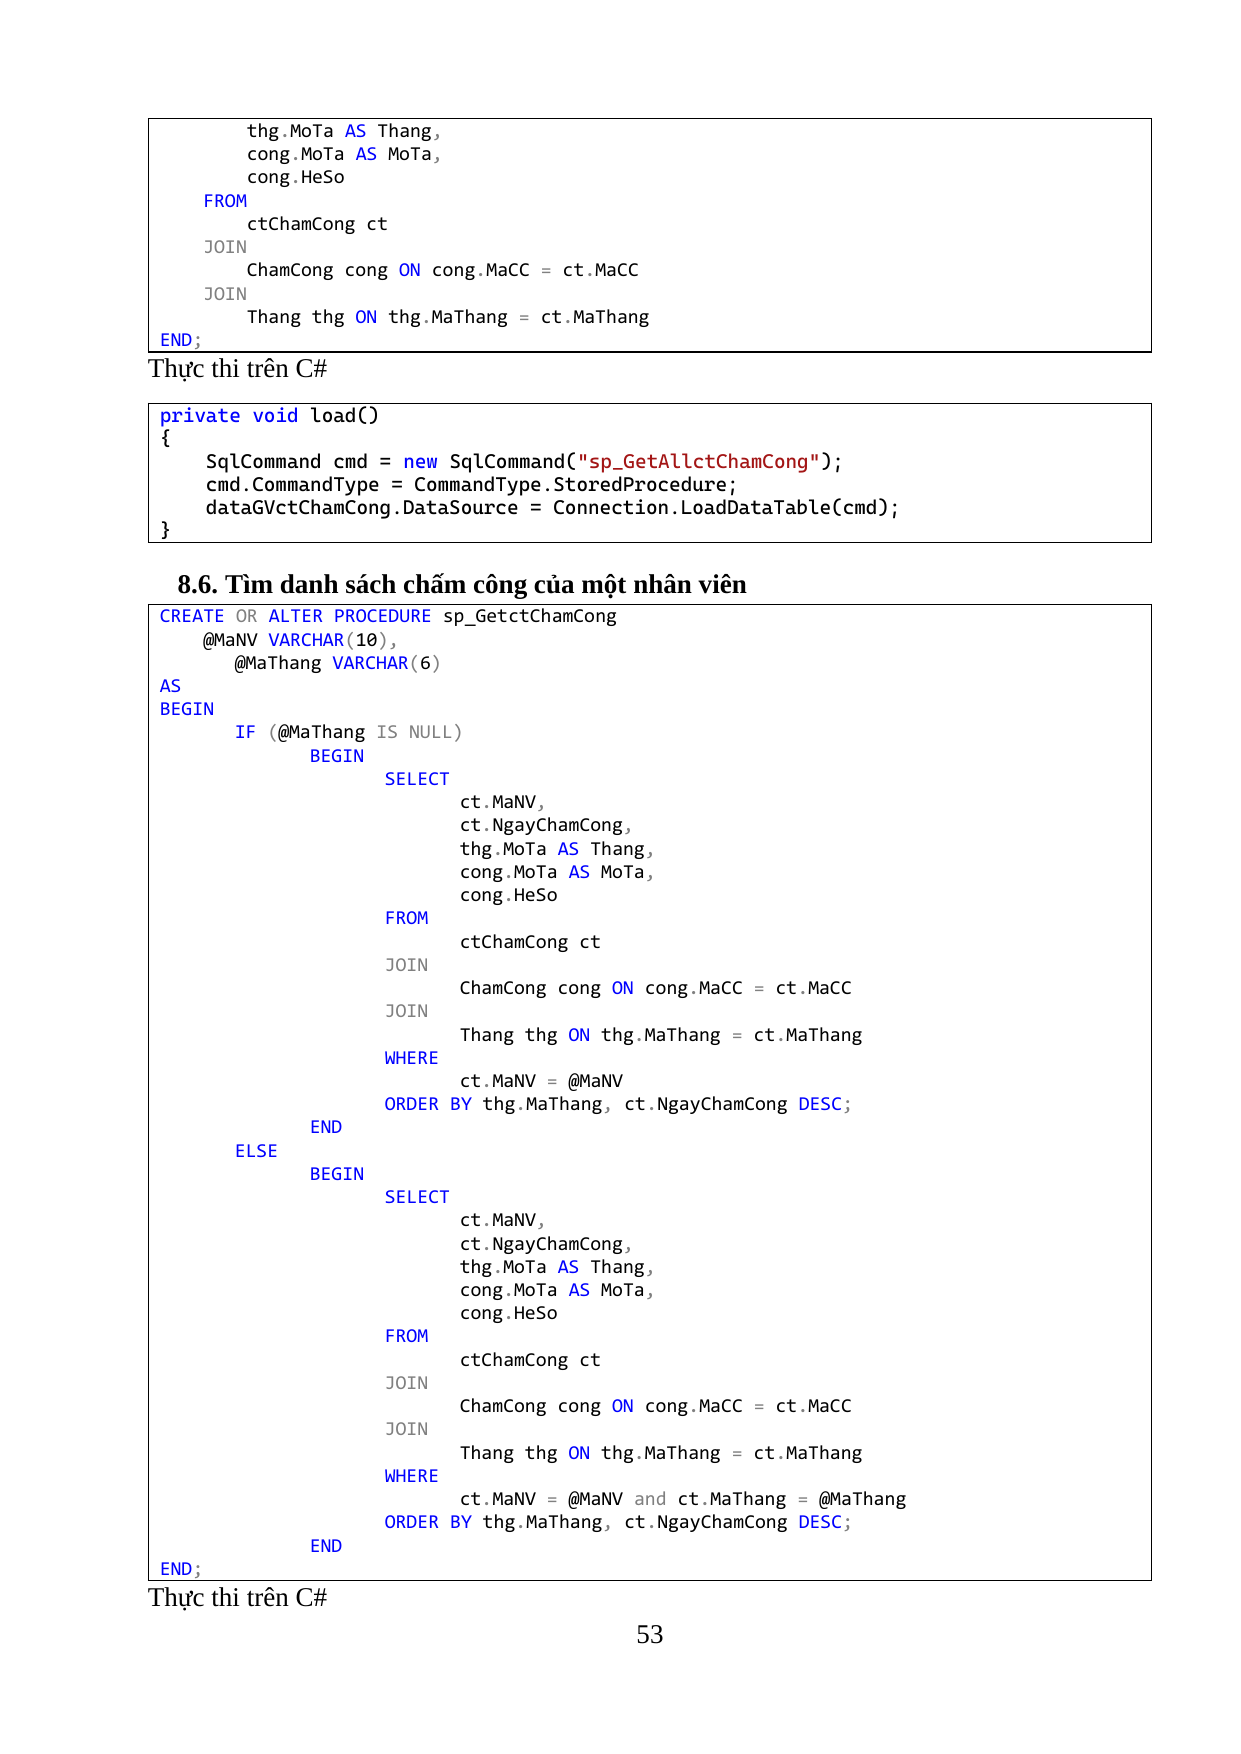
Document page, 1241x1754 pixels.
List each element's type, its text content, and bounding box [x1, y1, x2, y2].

subtitle 8.6. Tìm danh sách chấm công của một nhân viên [148, 568, 1152, 599]
table_header private void load() { SqlCommand cmd = new SqlCommand("sp_GetAllctChamCong"); cmd.CommandType = CommandType.StoredProcedure; dataGVctChamCong.DataSource = Connection.LoadDataTable(cmd); } [149, 404, 1151, 542]
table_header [149, 119, 1151, 351]
text Thực thi trên C# [148, 353, 1152, 384]
text Thực thi trên C# [148, 1581, 1152, 1612]
table_header CREATE OR ALTER PROCEDURE sp_GetctChamCong @MaNV VARCHAR(10), @MaThang VARCHAR(6) AS BEGIN IF (@MaThang IS NULL) BEGIN SELECT ct.MaNV, ct.NgayChamCong, thg.MoTa AS Thang, cong.MoTa AS MoTa, cong.HeSo FROM ctChamCong ct JOIN ChamCong cong ON cong.MaCC = ct.MaCC JOIN Thang thg ON thg.MaThang = ct.MaThang WHERE ct.MaNV = @MaNV ORDER BY thg.MaThang, ct.NgayChamCong DESC; END ELSE BEGIN SELECT ct.MaNV, ct.NgayChamCong, thg.MoTa AS Thang, cong.MoTa AS MoTa, cong.HeSo FROM ctChamCong ct JOIN ChamCong cong ON cong.MaCC = ct.MaCC JOIN Thang thg ON thg.MaThang = ct.MaThang WHERE ct.MaNV = @MaNV and ct.MaThang = @MaThang ORDER BY thg.MaThang, ct.NgayChamCong DESC; END END; [149, 605, 1151, 1580]
